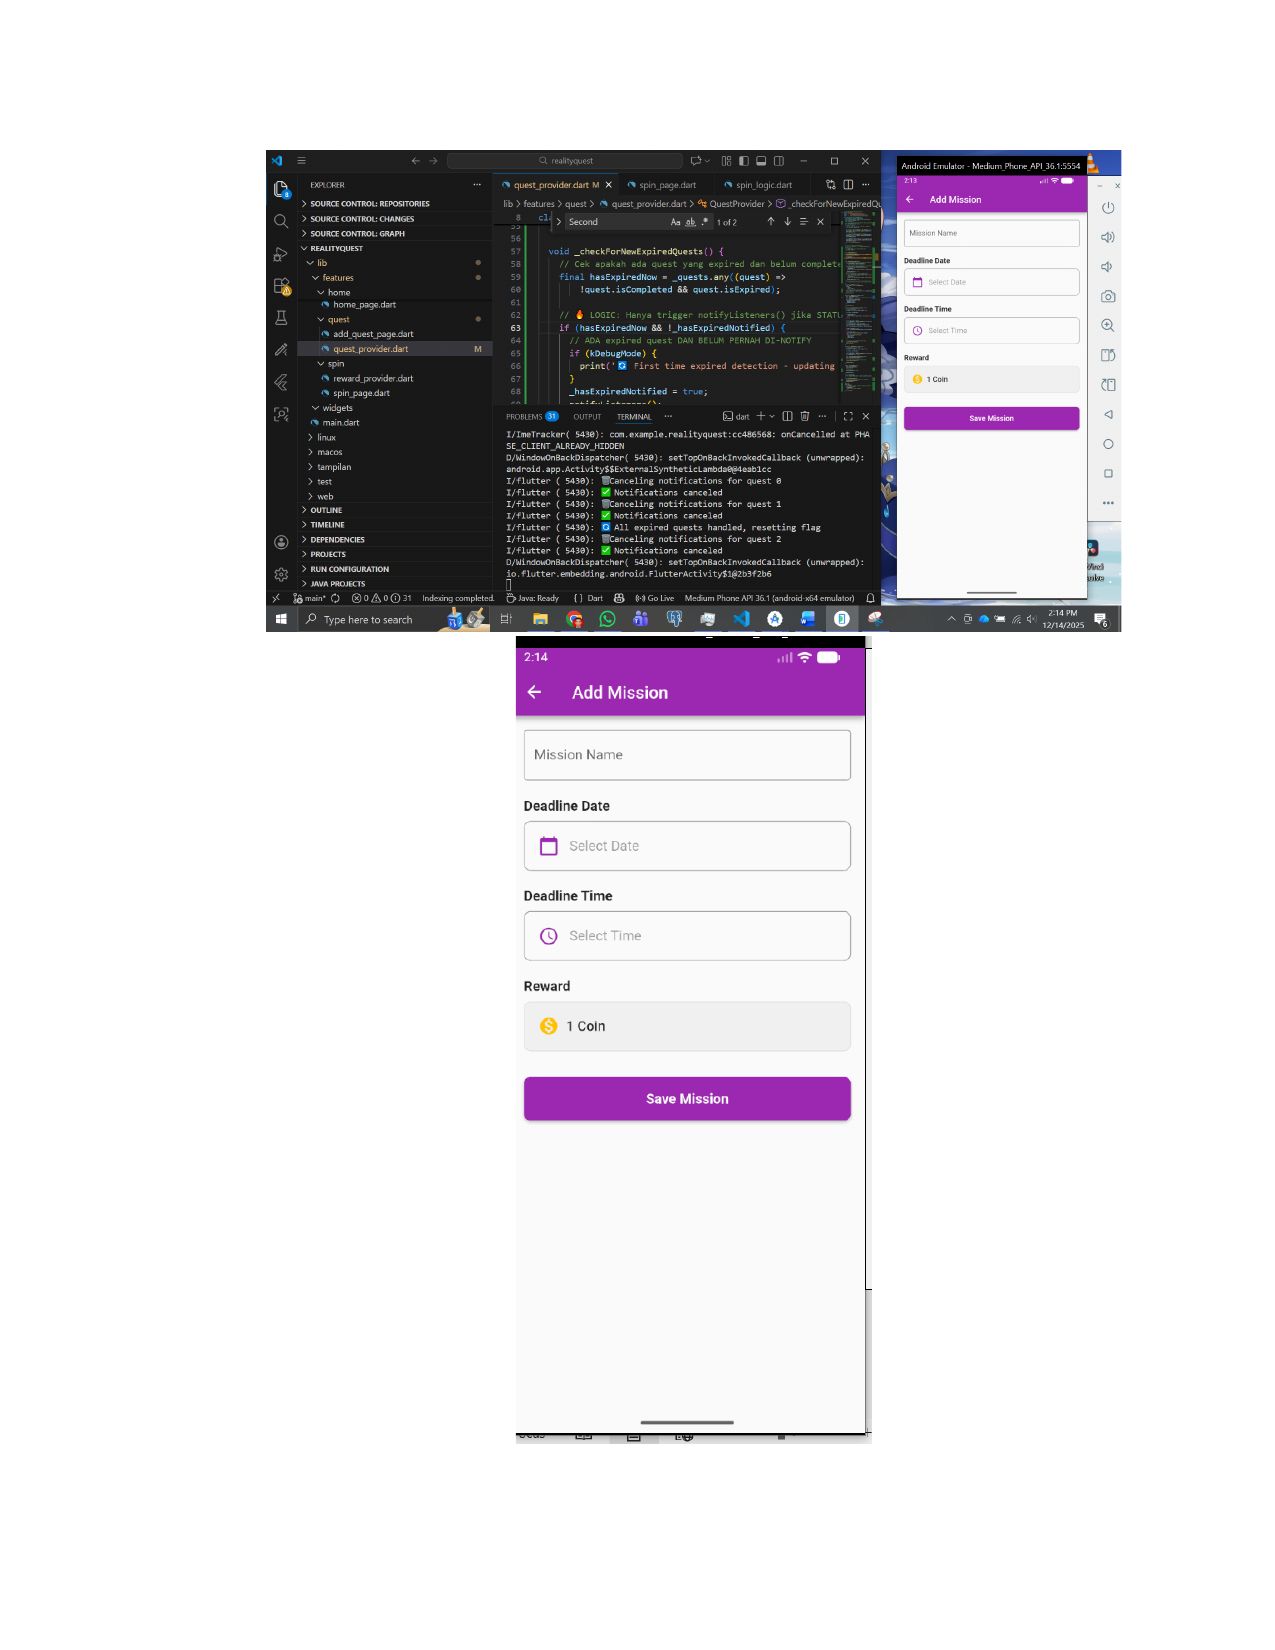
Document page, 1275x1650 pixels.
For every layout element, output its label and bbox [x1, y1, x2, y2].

picture [266, 150, 1122, 632]
picture [515, 636, 872, 1444]
